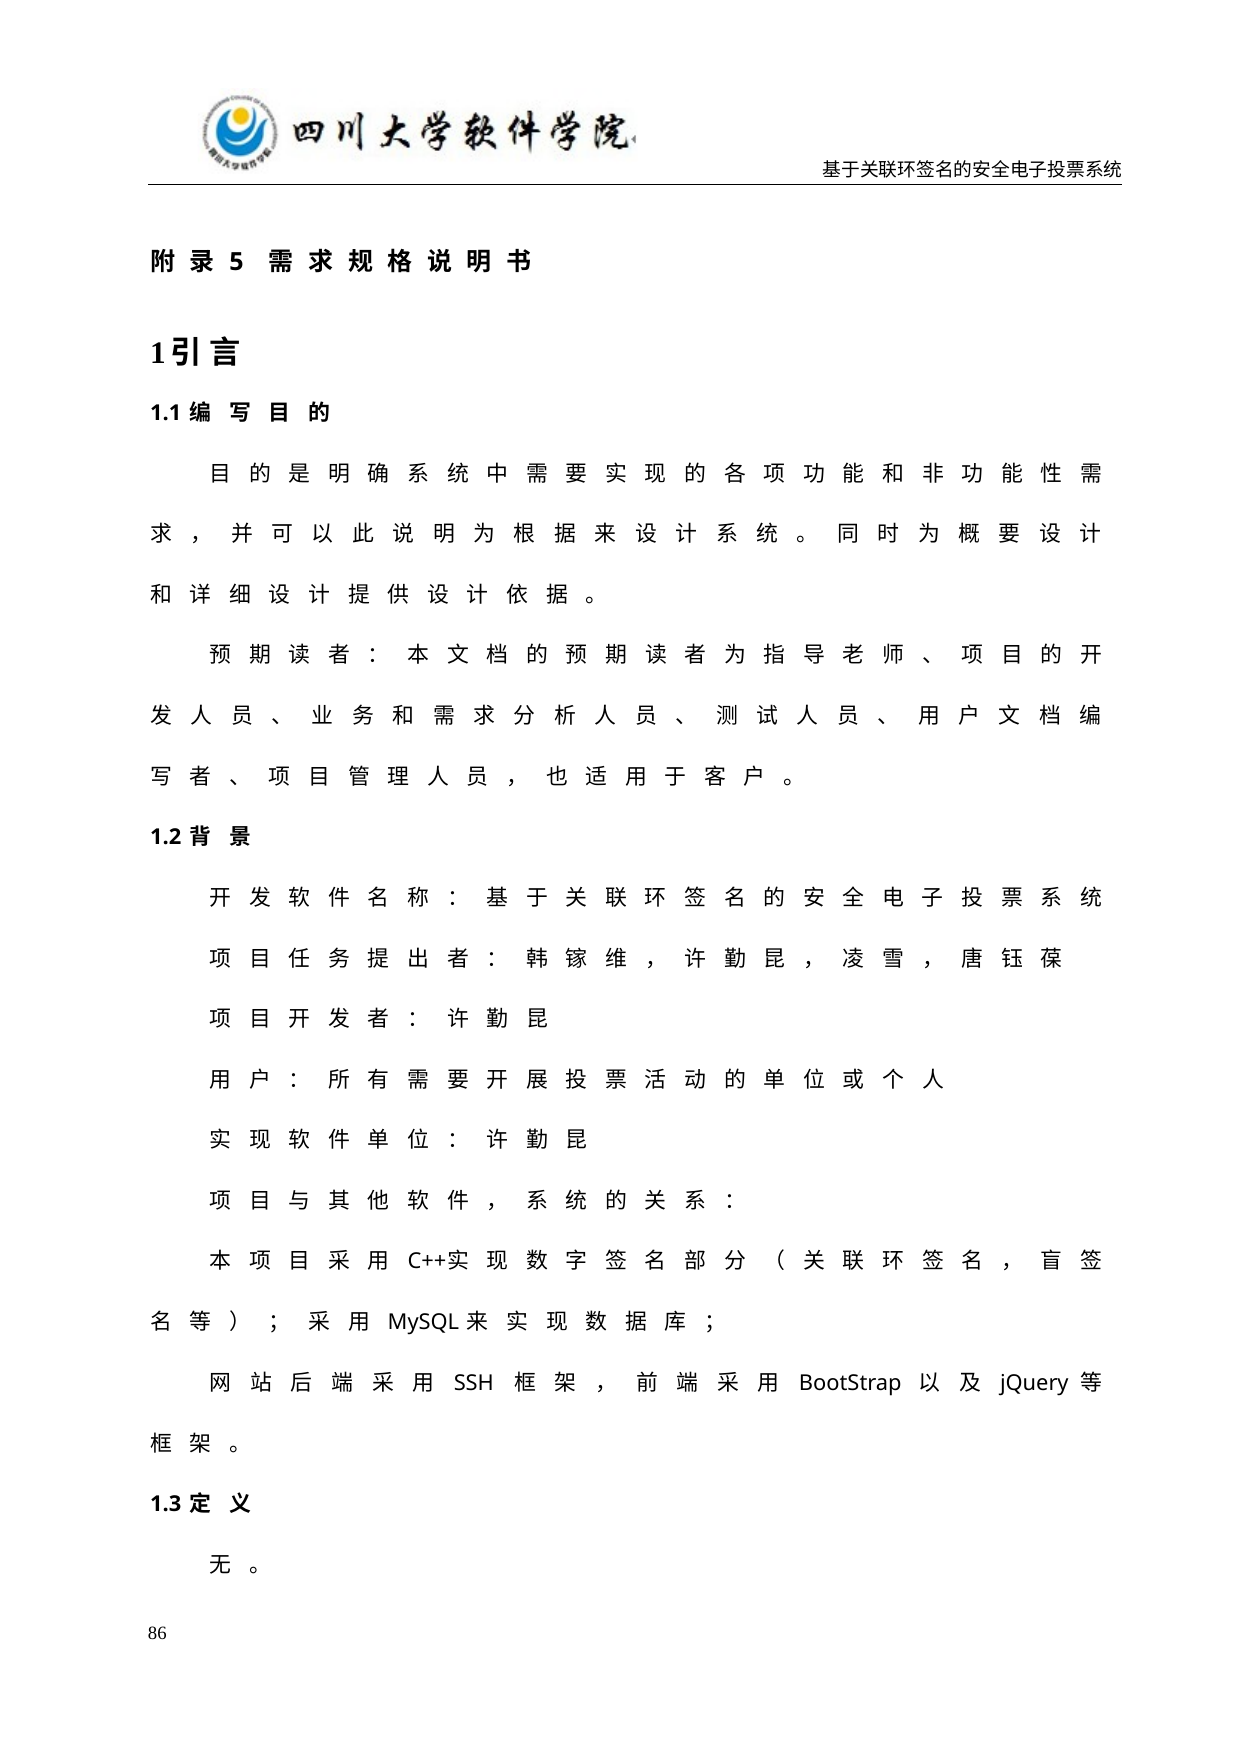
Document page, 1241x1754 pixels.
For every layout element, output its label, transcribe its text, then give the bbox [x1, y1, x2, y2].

subtitle 1引言 [150, 320, 1120, 380]
text 目的是明确系统中需要实现的各项功能和非功能性需求，并可以此说明为根据来设计系统。同时为概要设计和详细设计提供设计依据。 [150, 441, 1120, 623]
text 本项目采用C++实现数字签名部分（关联环签名，盲签名等）；采用MySQL来实现数据库； [150, 1229, 1120, 1350]
text 实现软件单位：许勤昆 [150, 1108, 1120, 1168]
text 项目任务提出者：韩镓维，许勤昆，凌雪，唐钰葆 [150, 926, 1120, 987]
text 项目与其他软件，系统的关系： [150, 1168, 1120, 1229]
text 无。 [150, 1532, 1120, 1593]
text 开发软件名称：基于关联环签名的安全电子投票系统 [150, 865, 1120, 926]
subtitle 附录5 需求规格说明书 [150, 229, 1120, 289]
text 网站后端采用SSH框架，前端采用BootStrap以及jQuery等框架。 [150, 1350, 1120, 1472]
picture [197, 88, 639, 177]
text 预期读者：本文档的预期读者为指导老师、项目的开发人员、业务和需求分析人员、测试人员、用户文档编写者、项目管理人员，也适用于客户。 [150, 623, 1120, 805]
text 1.1编写目的 [150, 380, 1120, 441]
text 1.3定义 [150, 1472, 1120, 1532]
text 项目开发者：许勤昆 [150, 987, 1120, 1047]
text 1.2背景 [150, 805, 1120, 865]
text 用户：所有需要开展投票活动的单位或个人 [150, 1047, 1120, 1108]
